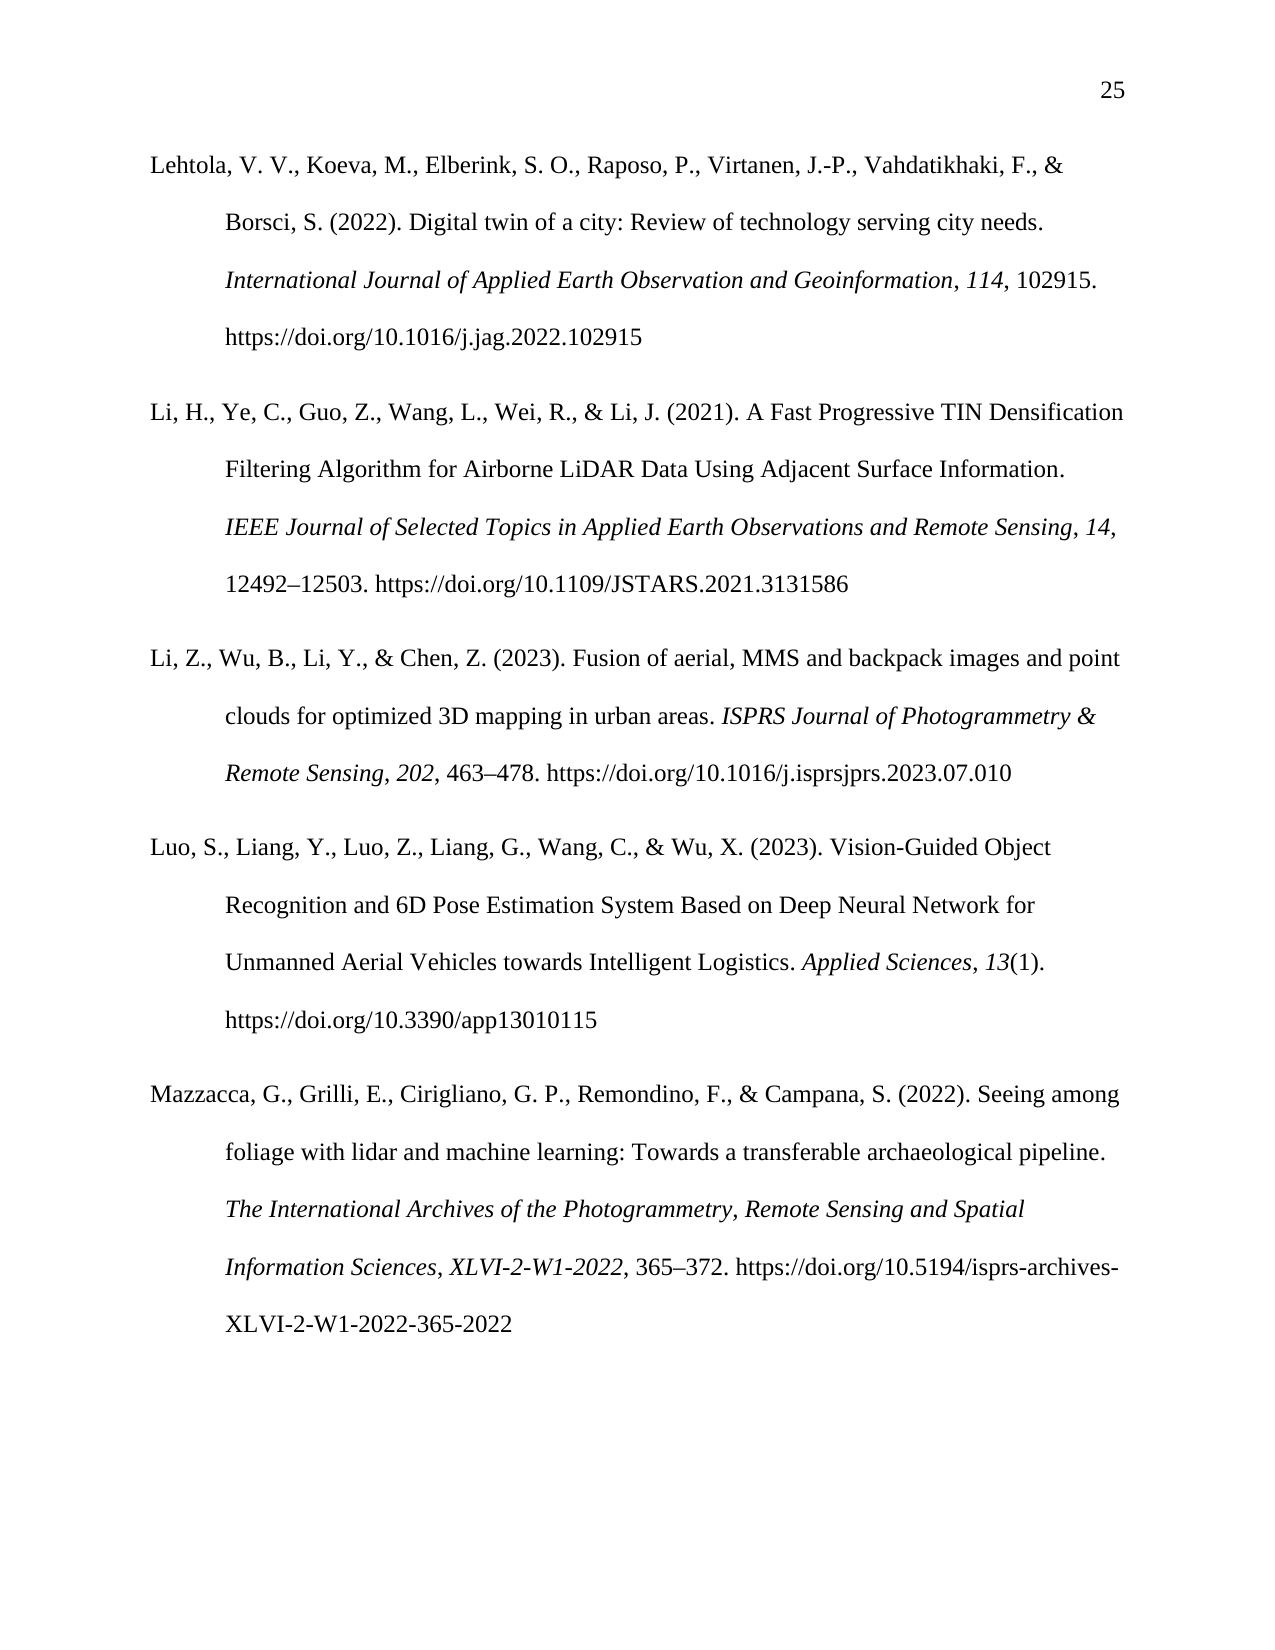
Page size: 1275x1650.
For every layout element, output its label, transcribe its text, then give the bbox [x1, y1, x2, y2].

text Luo, S., Liang, Y., Luo, Z., Liang, G., Wang, C., & Wu, X. (2023). Vision-Guided Object Recognition and 6D Pose Estimation System Based on Deep Neural Network for Unmanned Aerial Vehicles towards Intelligent Logistics. Applied Sciences, 13(1). https://doi.org/10.3390/app13010115 [85, 832, 1125, 1034]
text Lehtola, V. V., Koeva, M., Elberink, S. O., Raposo, P., Virtanen, J.-P., Vahdatikhaki, F., & Borsci, S. (2022). Digital twin of a city: Review of technology serving city needs. International Journal of Applied Earth Observation and Geoinformation, 114, 102915. https://doi.org/10.1016/j.jag.2022.102915 [150, 150, 1125, 351]
text Mazzacca, G., Grilli, E., Cirigliano, G. P., Remondino, F., & Campana, S. (2022). Seeing among foliage with lidar and machine learning: Towards a transferable archaeological pipeline. The International Archives of the Photogrammetry, Remote Sensing and Spatial Information Sciences, XLVI-2-W1-2022, 365–372. https://doi.org/10.5194/isprs-archives-XLVI-2-W1-2022-365-2022 [85, 1079, 1125, 1338]
text Li, Z., Wu, B., Li, Y., & Chen, Z. (2023). Fusion of aerial, MMS and backpack images and point clouds for optimized 3D mapping in urban areas. ISPRS Journal of Photogrammetry & Remote Sensing, 202, 463–478. https://doi.org/10.1016/j.isprsjprs.2023.07.010 [85, 643, 1125, 787]
text Li, H., Ye, C., Guo, Z., Wang, L., Wei, R., & Li, J. (2021). A Fast Progressive TIN Densification Filtering Algorithm for Airborne LiDAR Data Using Adjacent Surface Information. IEEE Journal of Selected Topics in Applied Earth Observations and Remote Sensing, 14, 12492–12503. https://doi.org/10.1109/JSTARS.2021.3131586 [85, 397, 1125, 598]
